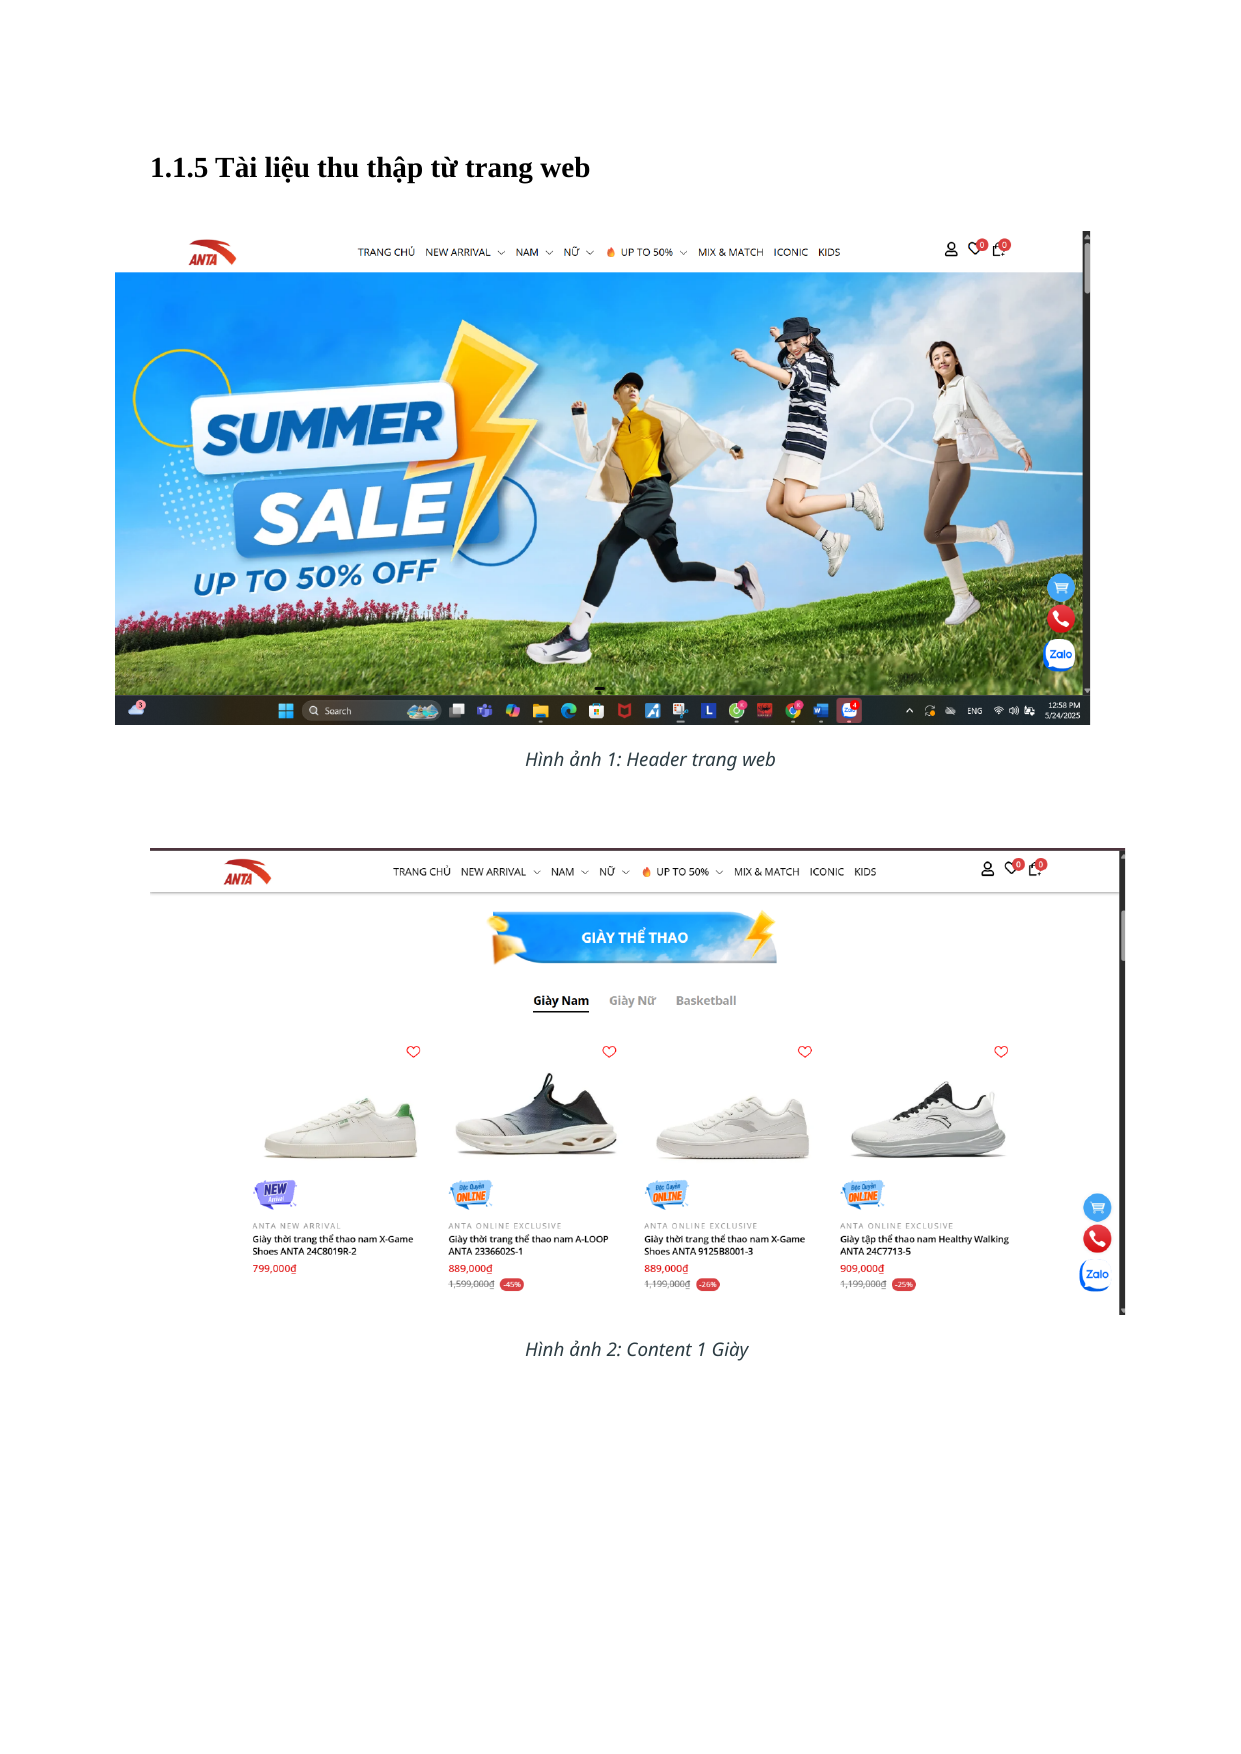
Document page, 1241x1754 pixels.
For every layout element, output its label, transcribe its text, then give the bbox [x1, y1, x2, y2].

picture [150, 848, 1125, 1315]
picture [115, 231, 1091, 725]
subtitle 1.1.5 Tài liệu thu thập từ trang web [150, 150, 1090, 183]
text Hình ảnh 2: Content 1 Giày [450, 1336, 1090, 1362]
text Hình ảnh 1: Header trang web [450, 725, 1090, 772]
